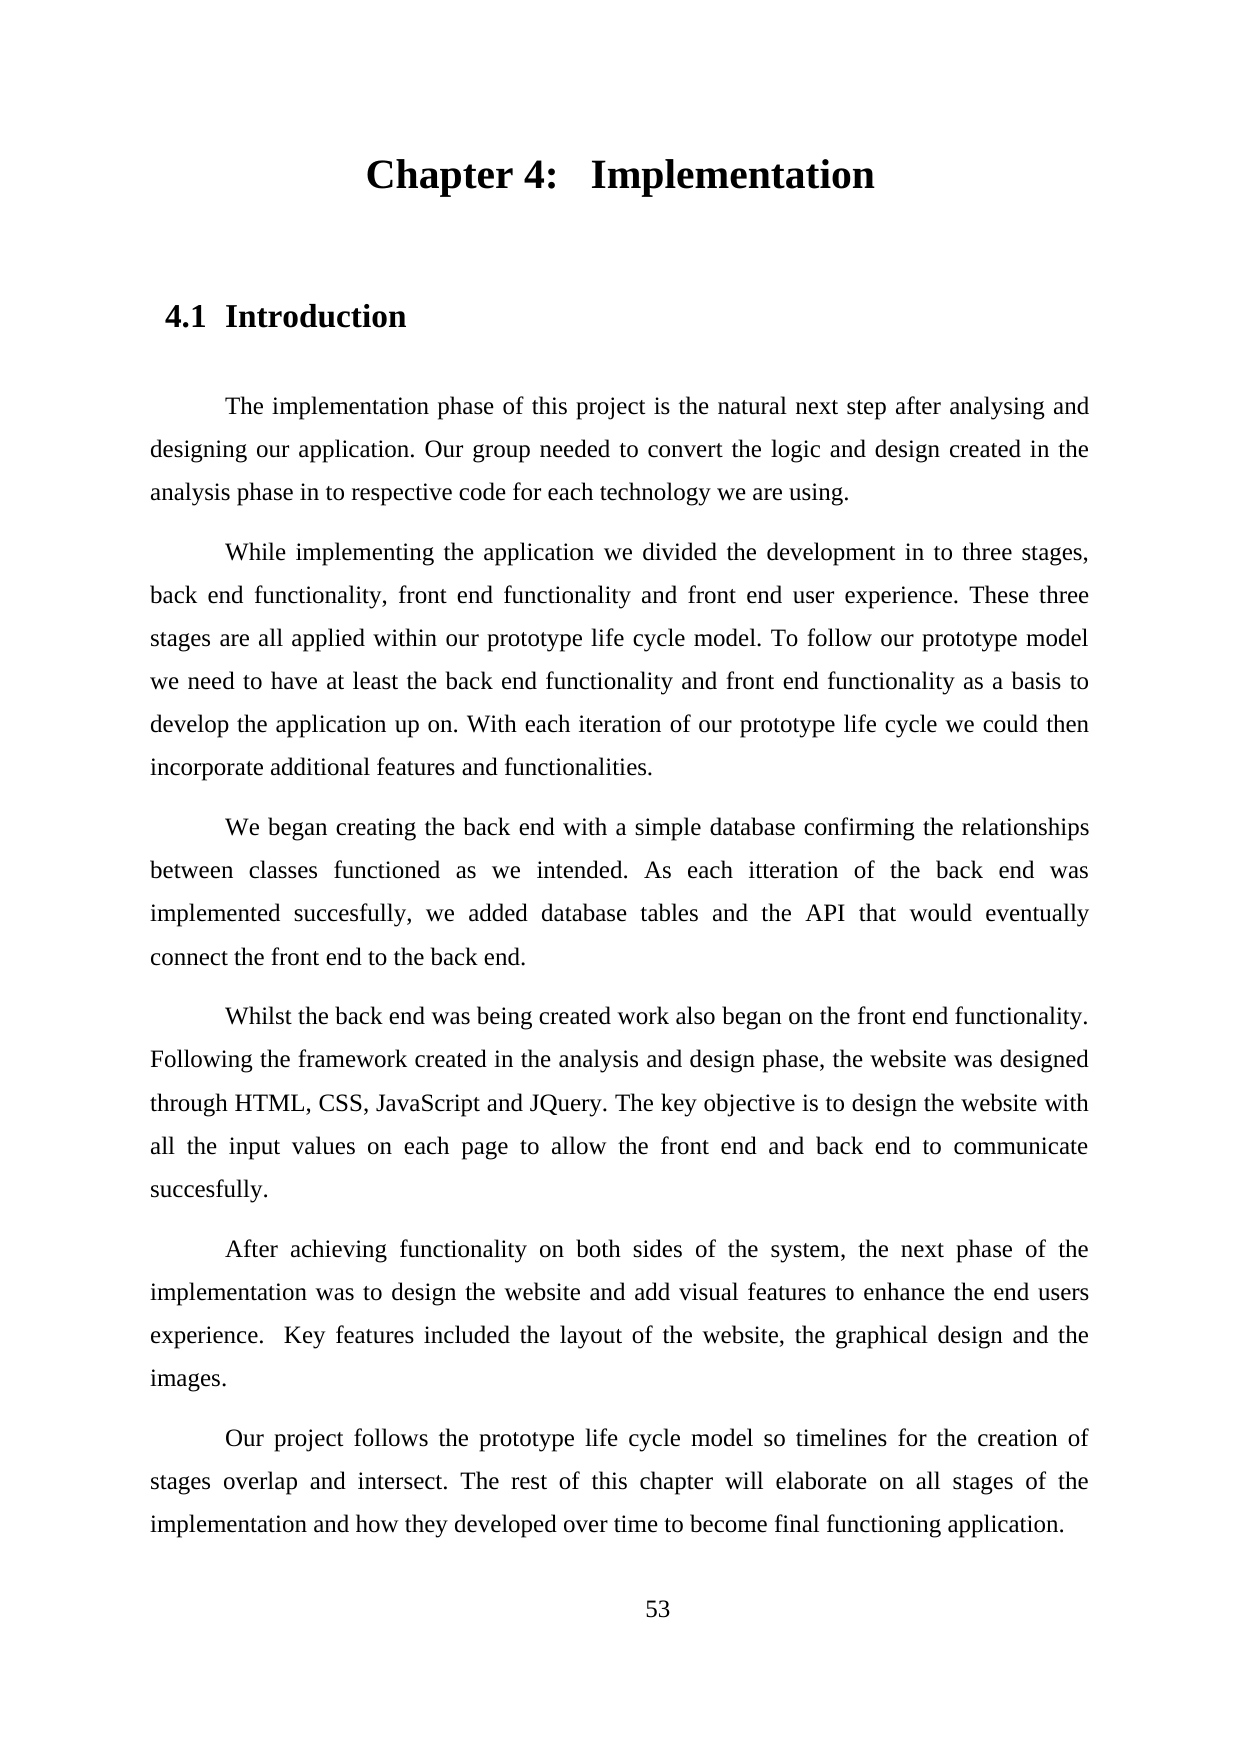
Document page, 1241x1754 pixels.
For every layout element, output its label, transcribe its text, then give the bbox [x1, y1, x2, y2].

text After achieving functionality on both sides of the system, the next phase of the implementation was to design the website and add visual features to enhance the end users experience. Key features included the layout of the website, the graphical design and the images. [150, 1234, 1090, 1392]
text We began creating the back end with a simple database confirming the relationships between classes functioned as we intended. As each itteration of the back end was implemented succesfully, we added database tables and the API that would eventually connect the front end to the back end. [150, 812, 1090, 970]
text Whilst the back end was being created work also began on the front end functionality. Following the framework created in the analysis and design phase, the website was designed through HTML, CSS, JavaScript and JQuery. The key objective is to design the website with all the input values on each page to allow the front end and back end to communicate succesfully. [150, 1001, 1090, 1203]
text While implementing the application we divided the development in to three stages, back end functionality, front end functionality and front end user experience. These three stages are all applied within our prototype life cycle model. To follow our prototype model we need to have at least the back end functionality and front end functionality as a basis to develop the application up on. With each iteration of our prototype life cycle we could then incorporate additional features and functionalities. [150, 537, 1090, 781]
subtitle Introduction [165, 296, 1090, 334]
text Our project follows the prototype life cycle model so timelines for the creation of stages overlap and intersect. The rest of this chapter will elaborate on all stages of the implementation and how they developed over time to become final functioning application. [150, 1423, 1090, 1538]
subtitle Implementation [150, 150, 1090, 198]
text The implementation phase of this project is the natural next step after analysing and designing our application. Our group needed to convert the logic and design created in the analysis phase in to respective code for each technology we are using. [150, 391, 1090, 506]
